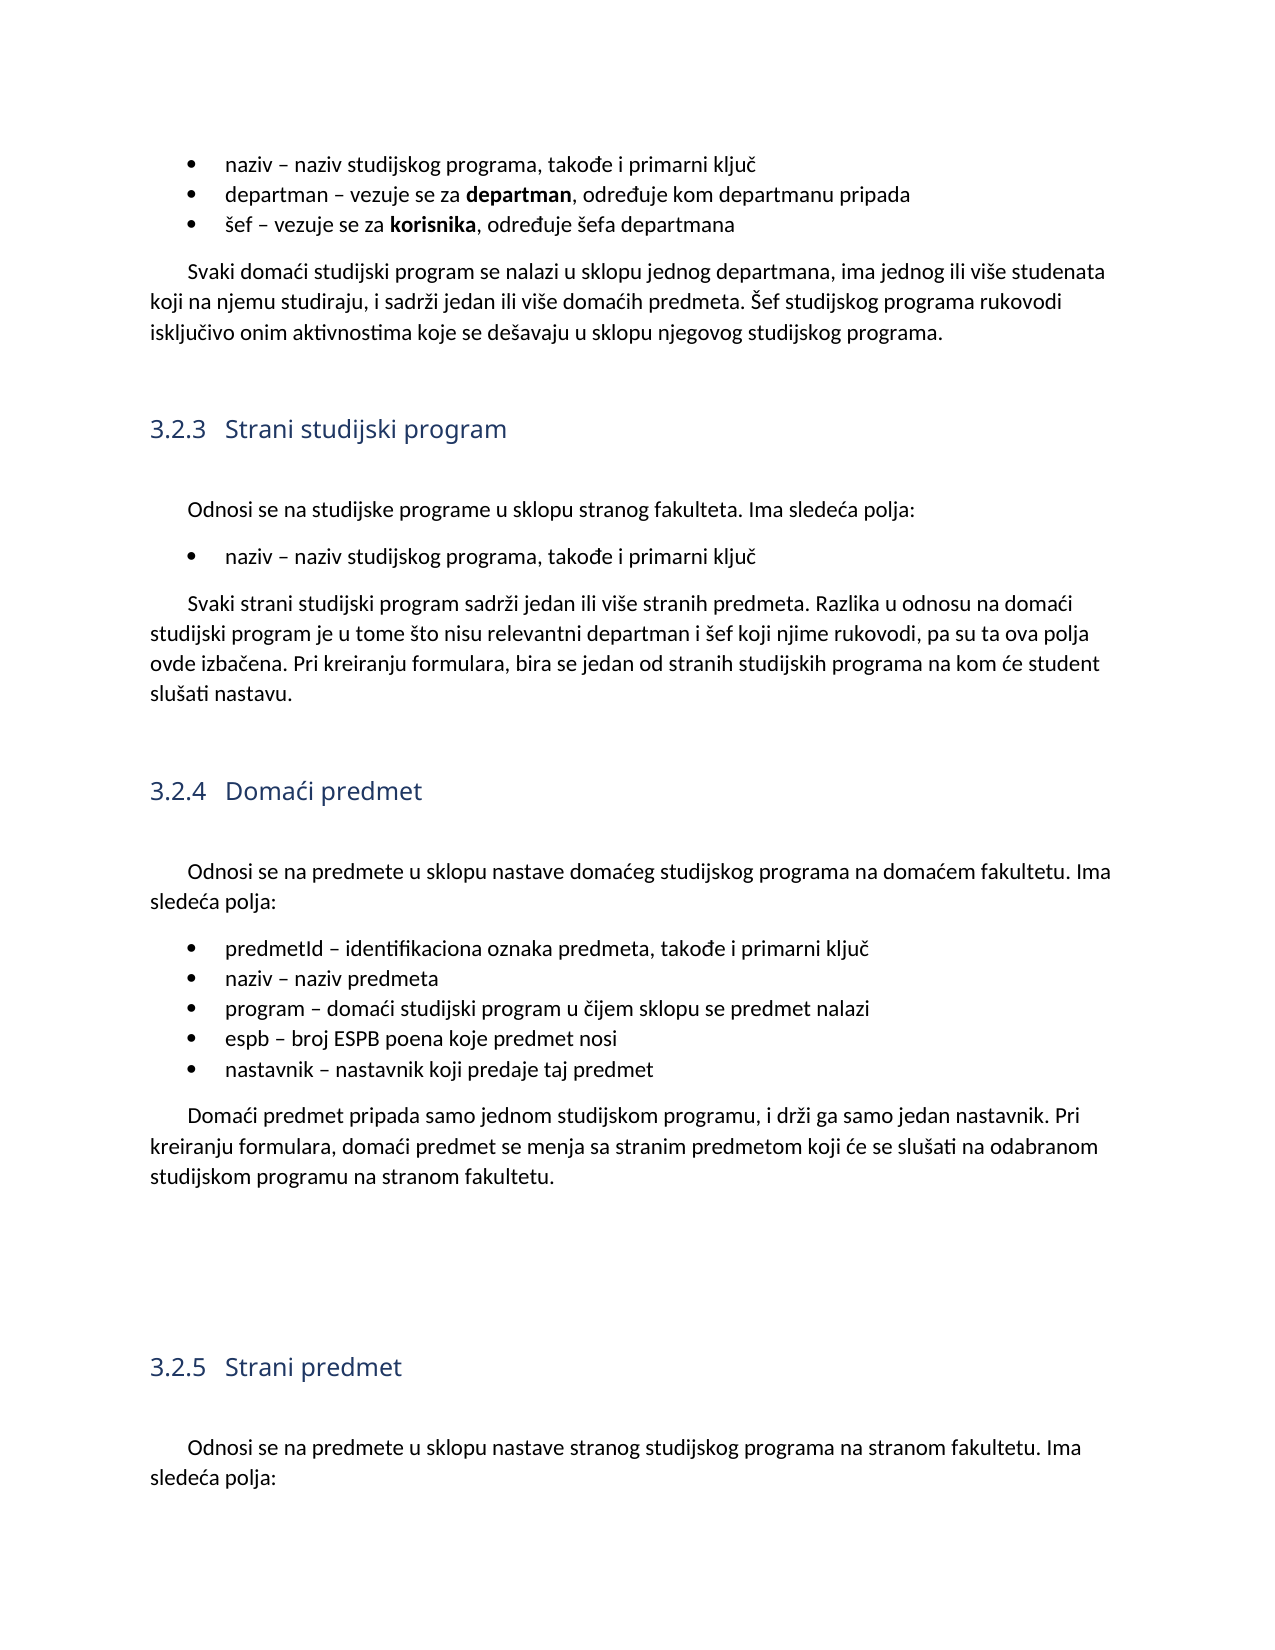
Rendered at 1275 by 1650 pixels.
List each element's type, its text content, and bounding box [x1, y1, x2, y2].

text Svaki strani studijski program sadrži jedan ili više stranih predmeta. Razlika u odnosu na domaći studijski program je u tome što nisu relevantni departman i šef koji njime rukovodi, pa su ta ova polja ovde izbačena. Pri kreiranju formulara, bira se jedan od stranih studijskih programa na kom će student slušati nastavu. [150, 589, 1125, 707]
list šef – vezuje se za korisnika, određuje šefa departmana [187, 210, 1125, 238]
list predmetId – identifikaciona oznaka predmeta, takođe i primarni ključ [187, 934, 1125, 962]
list espb – broj ESPB poena koje predmet nosi [187, 1024, 1125, 1053]
list naziv – naziv studijskog programa, takođe i primarni ključ [187, 150, 1125, 178]
text Odnosi se na predmete u sklopu nastave domaćeg studijskog programa na domaćem fakultetu. Ima sledeća polja: [150, 857, 1125, 915]
list departman – vezuje se za departman, određuje kom departmanu pripada [187, 180, 1125, 208]
list naziv – naziv studijskog programa, takođe i primarni ključ [187, 542, 1125, 570]
subtitle Strani predmet [150, 1349, 1125, 1384]
subtitle Strani studijski program [150, 411, 1125, 446]
text Svaki domaći studijski program se nalazi u sklopu jednog departmana, ima jednog ili više studenata koji na njemu studiraju, i sadrži jedan ili više domaćih predmeta. Šef studijskog programa rukovodi isključivo onim aktivnostima koje se dešavaju u sklopu njegovog studijskog programa. [150, 257, 1125, 346]
text Domaći predmet pripada samo jednom studijskom programu, i drži ga samo jedan nastavnik. Pri kreiranju formulara, domaći predmet se menja sa stranim predmetom koji će se slušati na odabranom studijskom programu na stranom fakultetu. [150, 1102, 1125, 1190]
list nastavnik – nastavnik koji predaje taj predmet [187, 1055, 1125, 1083]
text Odnosi se na predmete u sklopu nastave stranog studijskog programa na stranom fakultetu. Ima sledeća polja: [150, 1433, 1125, 1491]
subtitle Domaći predmet [150, 773, 1125, 807]
text Odnosi se na studijske programe u sklopu stranog fakulteta. Ima sledeća polja: [150, 495, 1125, 523]
list program – domaći studijski program u čijem sklopu se predmet nalazi [187, 994, 1125, 1022]
list naziv – naziv predmeta [187, 964, 1125, 992]
